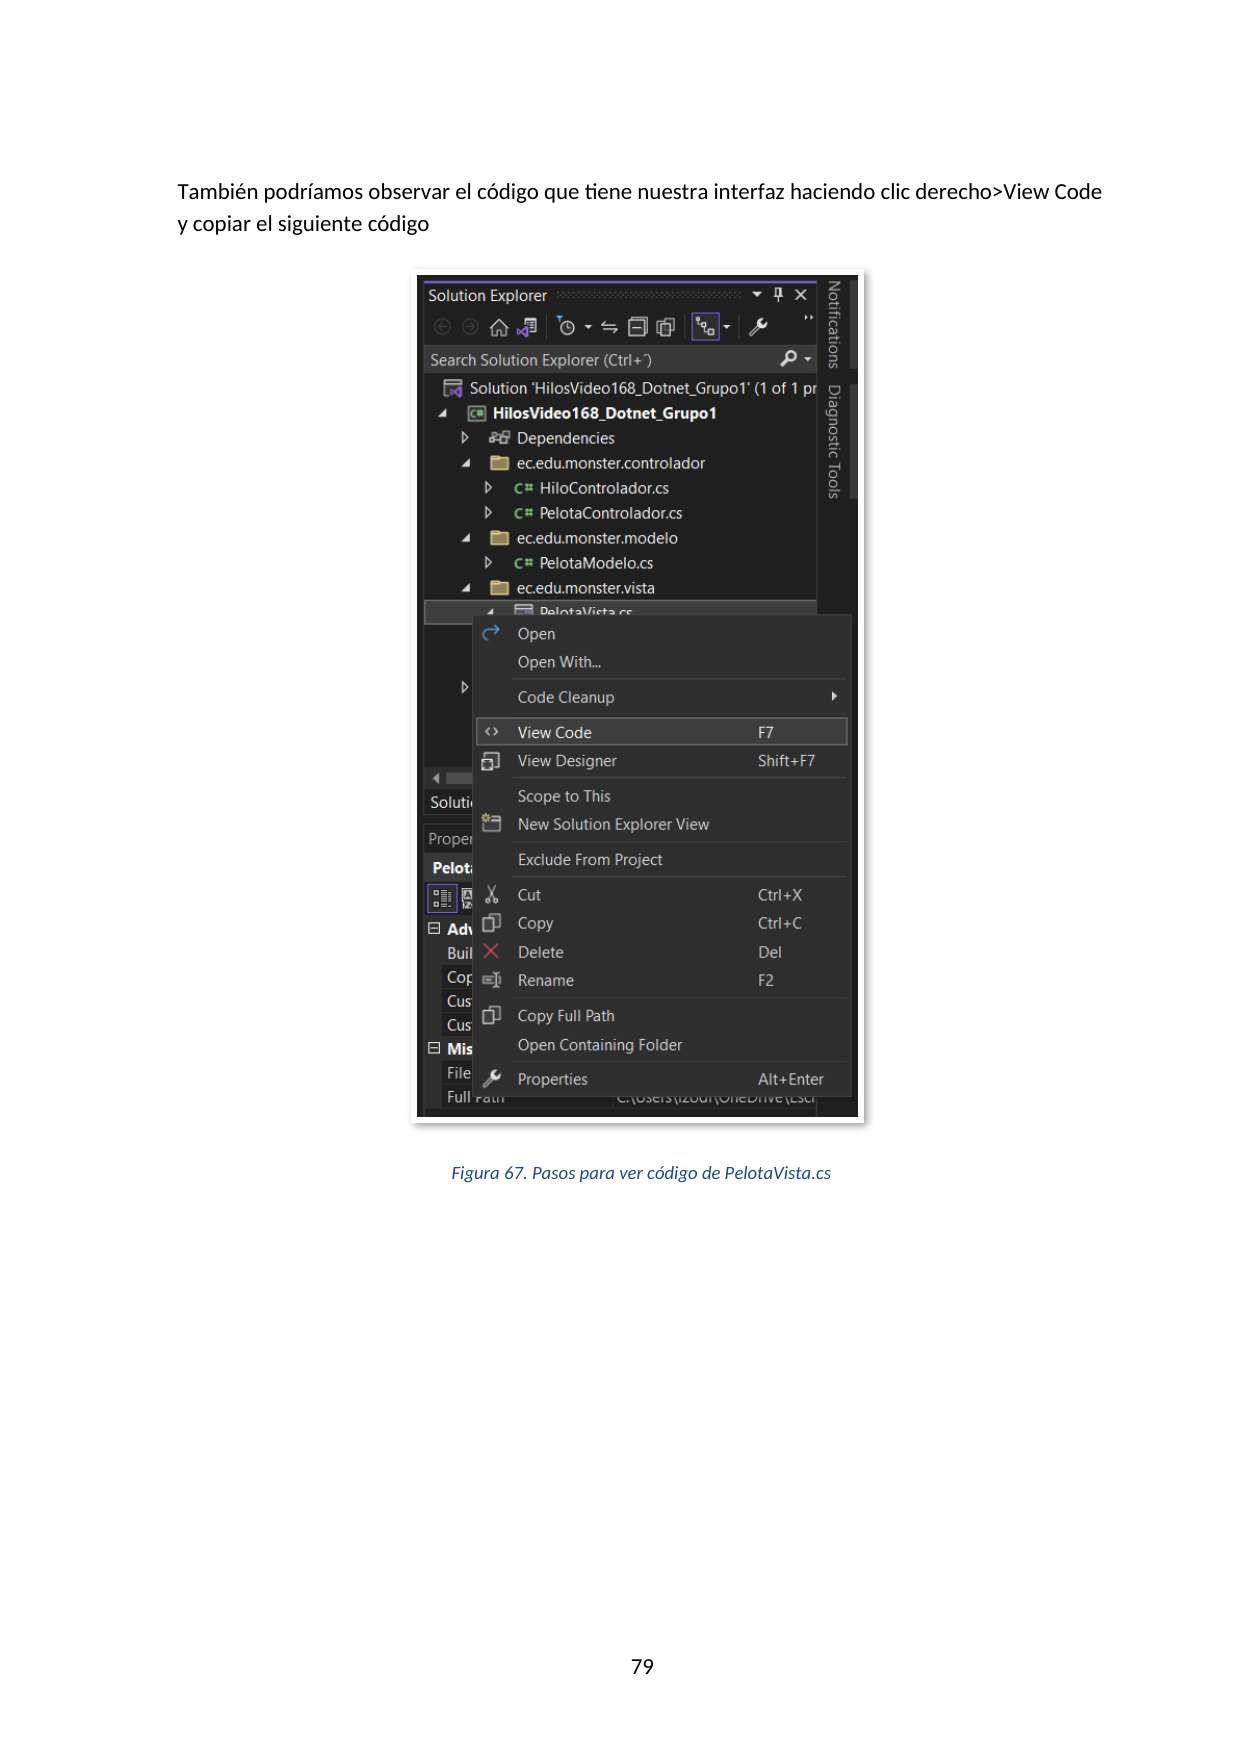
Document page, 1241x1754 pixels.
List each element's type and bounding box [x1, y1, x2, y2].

picture [417, 275, 858, 1117]
